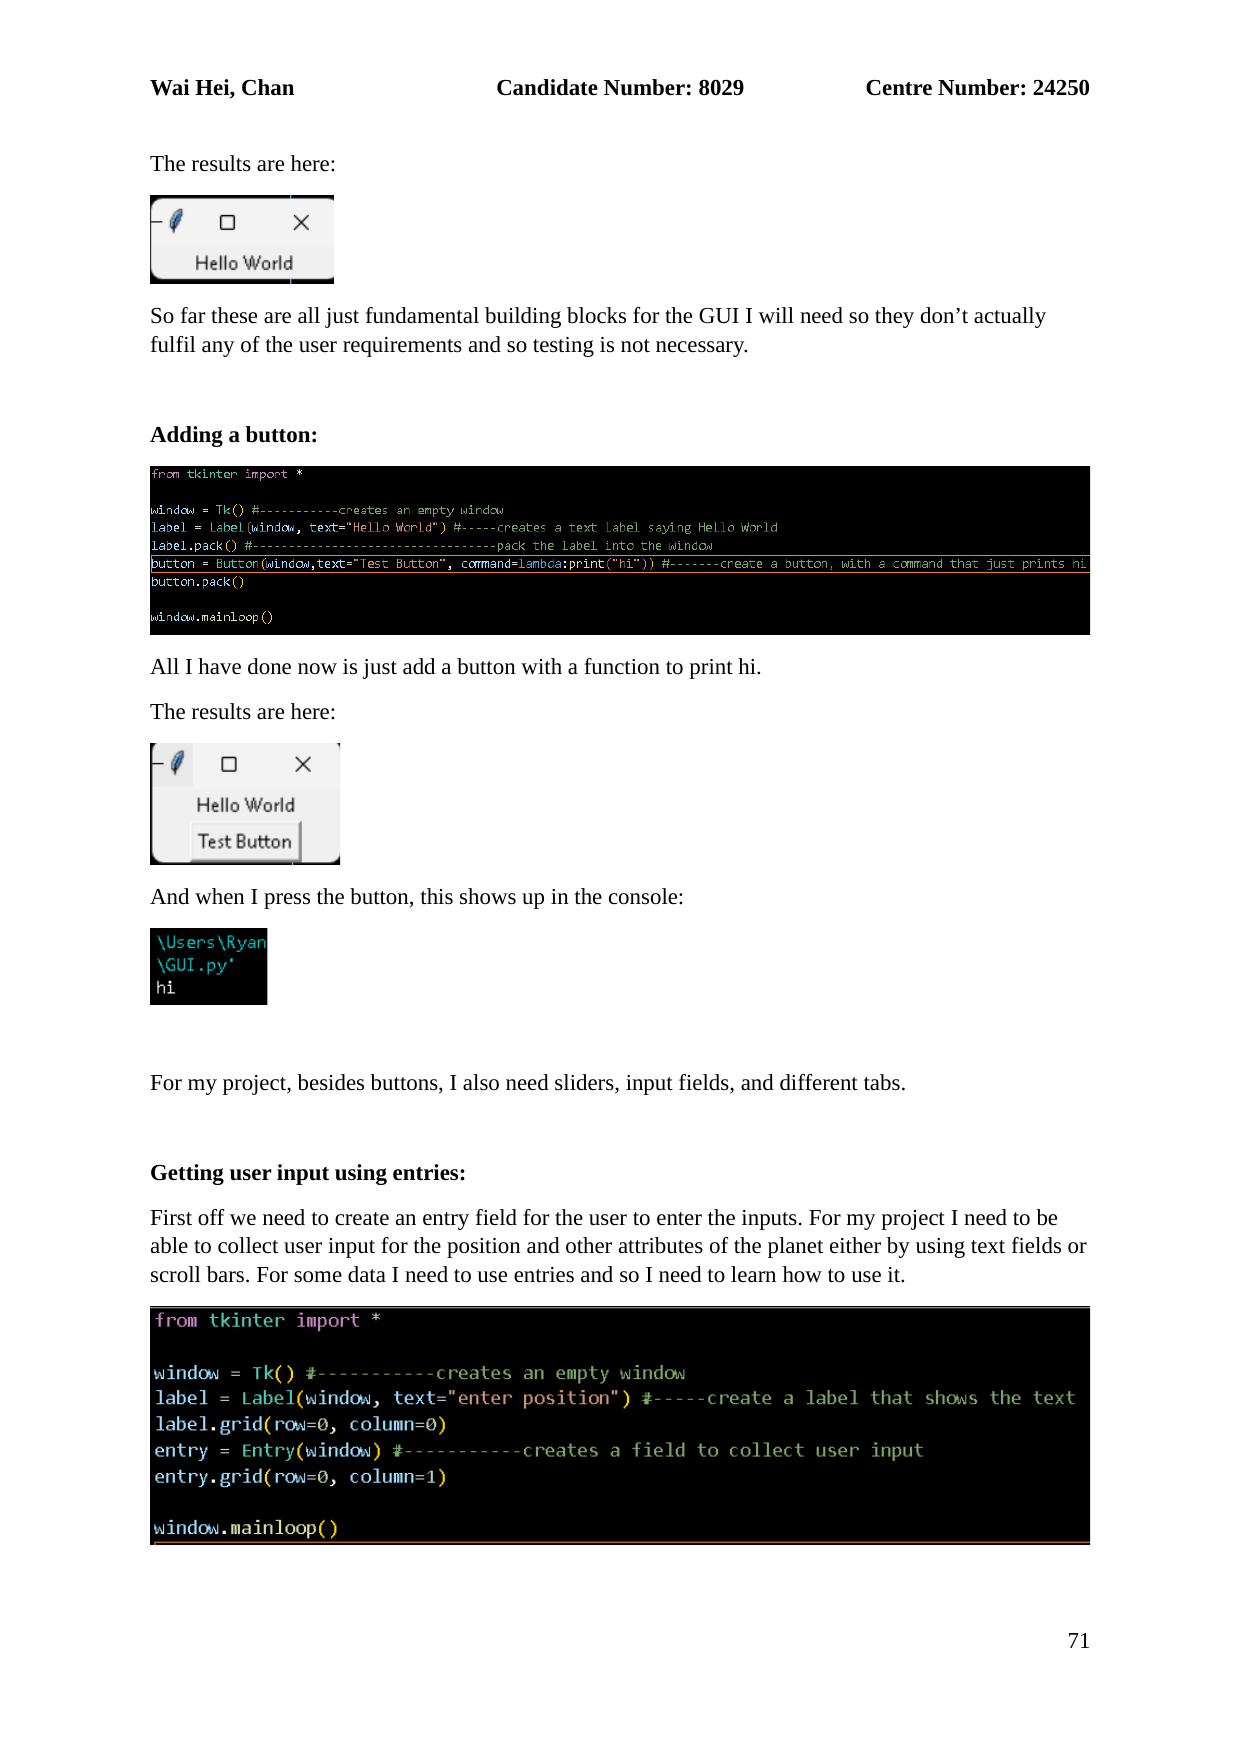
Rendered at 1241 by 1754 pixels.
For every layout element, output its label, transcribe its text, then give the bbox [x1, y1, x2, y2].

text So far these are all just fundamental building blocks for the GUI I will need so they don’t actually fulfil any of the user requirements and so testing is not necessary. [150, 303, 1090, 357]
text And when I press the button, this shows up in the console: [150, 883, 1090, 910]
text The results are here: [150, 698, 1090, 725]
picture [150, 1306, 1091, 1545]
text Adding a button: [150, 421, 1090, 448]
text Getting user input using entries: [150, 1159, 1090, 1185]
text All I have done now is just add a button with a function to print hi. [150, 653, 1090, 679]
picture [150, 466, 1091, 635]
text For my project, besides buttons, I also need sliders, input fields, and different tabs. [150, 1069, 1090, 1095]
text The results are here: [150, 150, 1090, 176]
picture [150, 195, 334, 284]
text First off we need to create an entry field for the user to enter the inputs. For my project I need to be able to collect user input for the position and other attributes of the planet either by using text fields or scroll bars. For some data I need to use entries and so I need to learn how to use it. [150, 1204, 1090, 1287]
picture [150, 928, 268, 1005]
picture [150, 743, 340, 865]
